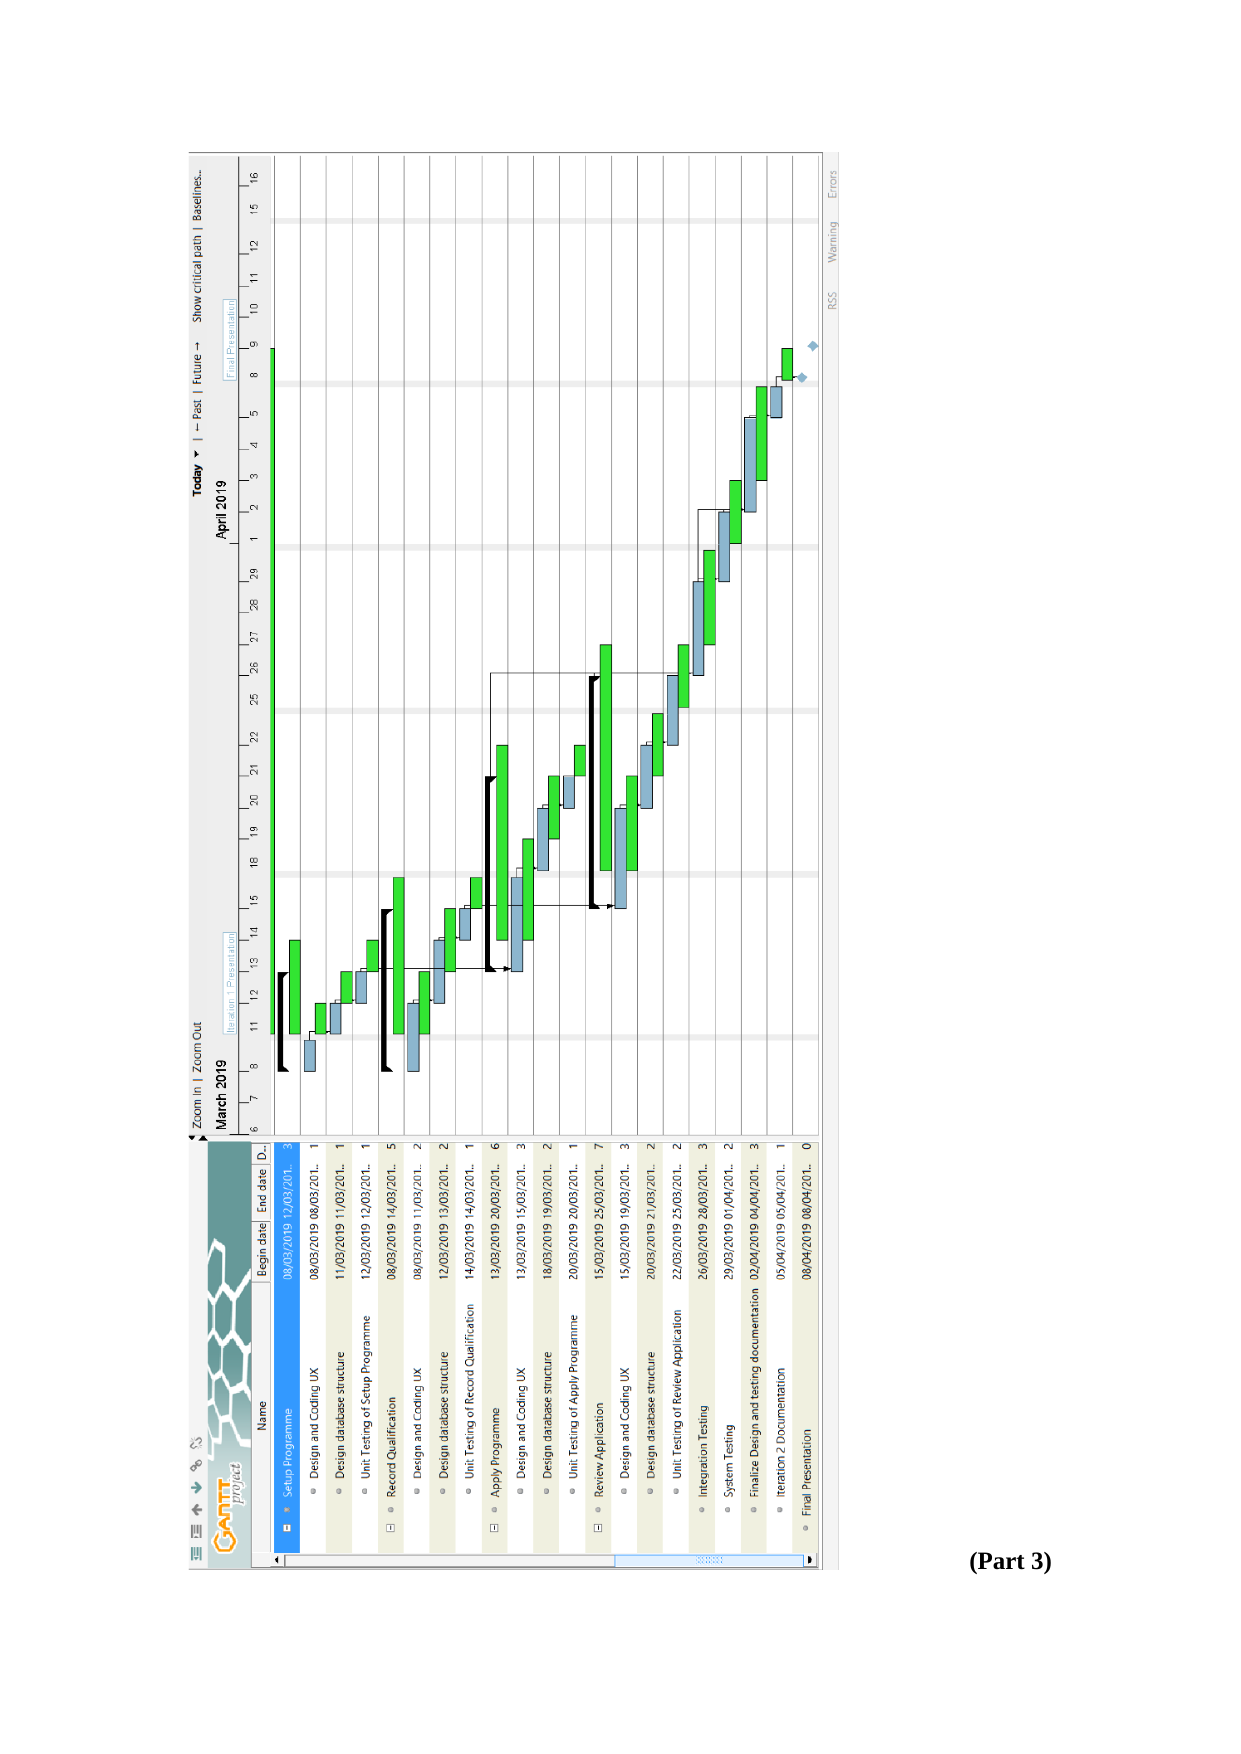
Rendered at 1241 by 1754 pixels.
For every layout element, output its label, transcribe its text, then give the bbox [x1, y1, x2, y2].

picture [189, 153, 839, 1570]
